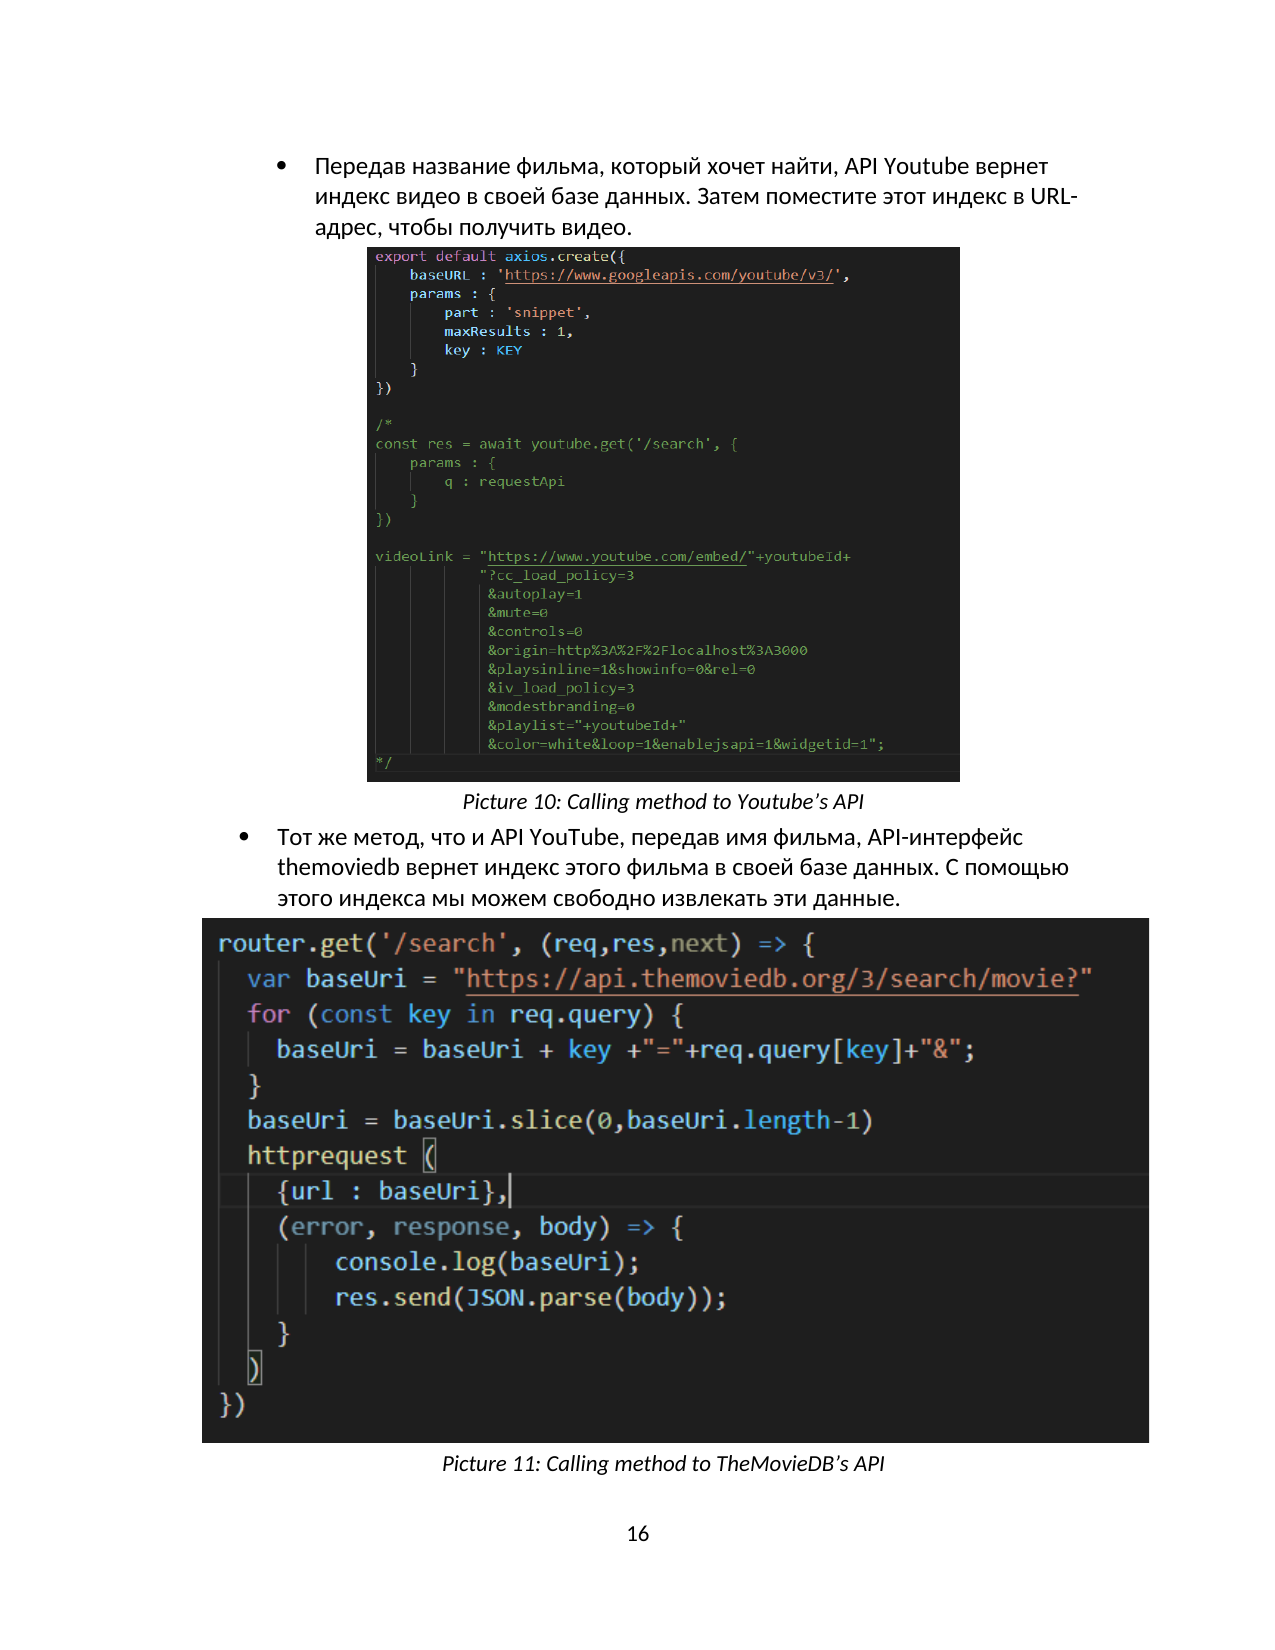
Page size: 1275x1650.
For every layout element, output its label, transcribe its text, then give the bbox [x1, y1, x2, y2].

picture [202, 918, 1150, 1443]
list Передав название фильма, который хочет найти, API Youtube вернет индекс видео в своей базе данных. Затем поместите этот индекс в URL-адрес, чтобы получить видео. [277, 150, 1125, 242]
picture [367, 247, 960, 782]
list Тот же метод, что и API YouTube, передав имя фильма, API-интерфейс themoviedb вернет индекс этого фильма в своей базе данных. С помощью этого индекса мы можем свободно извлекать эти данные. [239, 821, 1125, 913]
text Picture 11: Calling method to TheMovieDB’s API [202, 1449, 1125, 1477]
text Picture 10: Calling method to Youtube’s API [202, 787, 1125, 815]
